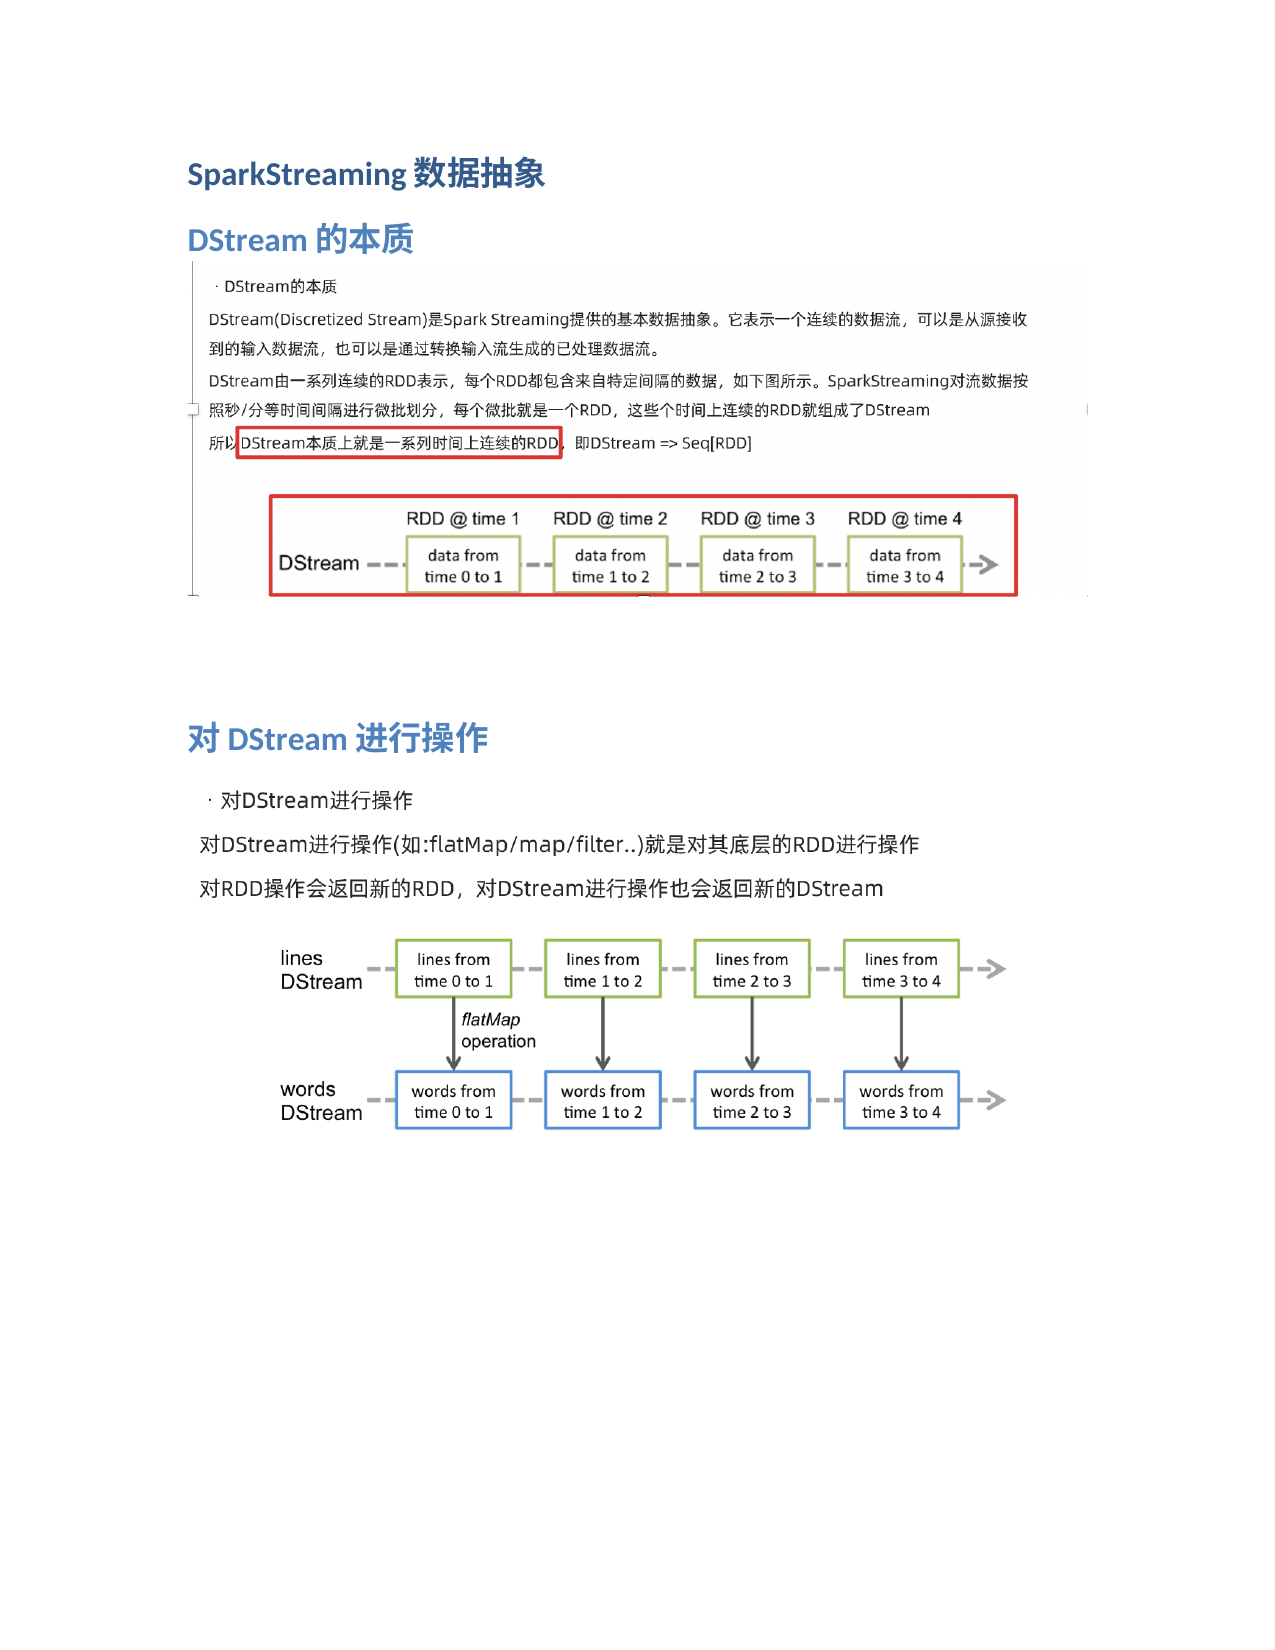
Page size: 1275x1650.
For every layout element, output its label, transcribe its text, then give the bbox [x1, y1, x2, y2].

subtitle DStream的本质 [187, 216, 1087, 261]
subtitle 对DStream进行操作 [187, 714, 1087, 760]
picture [187, 261, 1088, 597]
picture [187, 759, 1063, 1160]
subtitle SparkStreaming数据抽象 [187, 150, 1087, 195]
